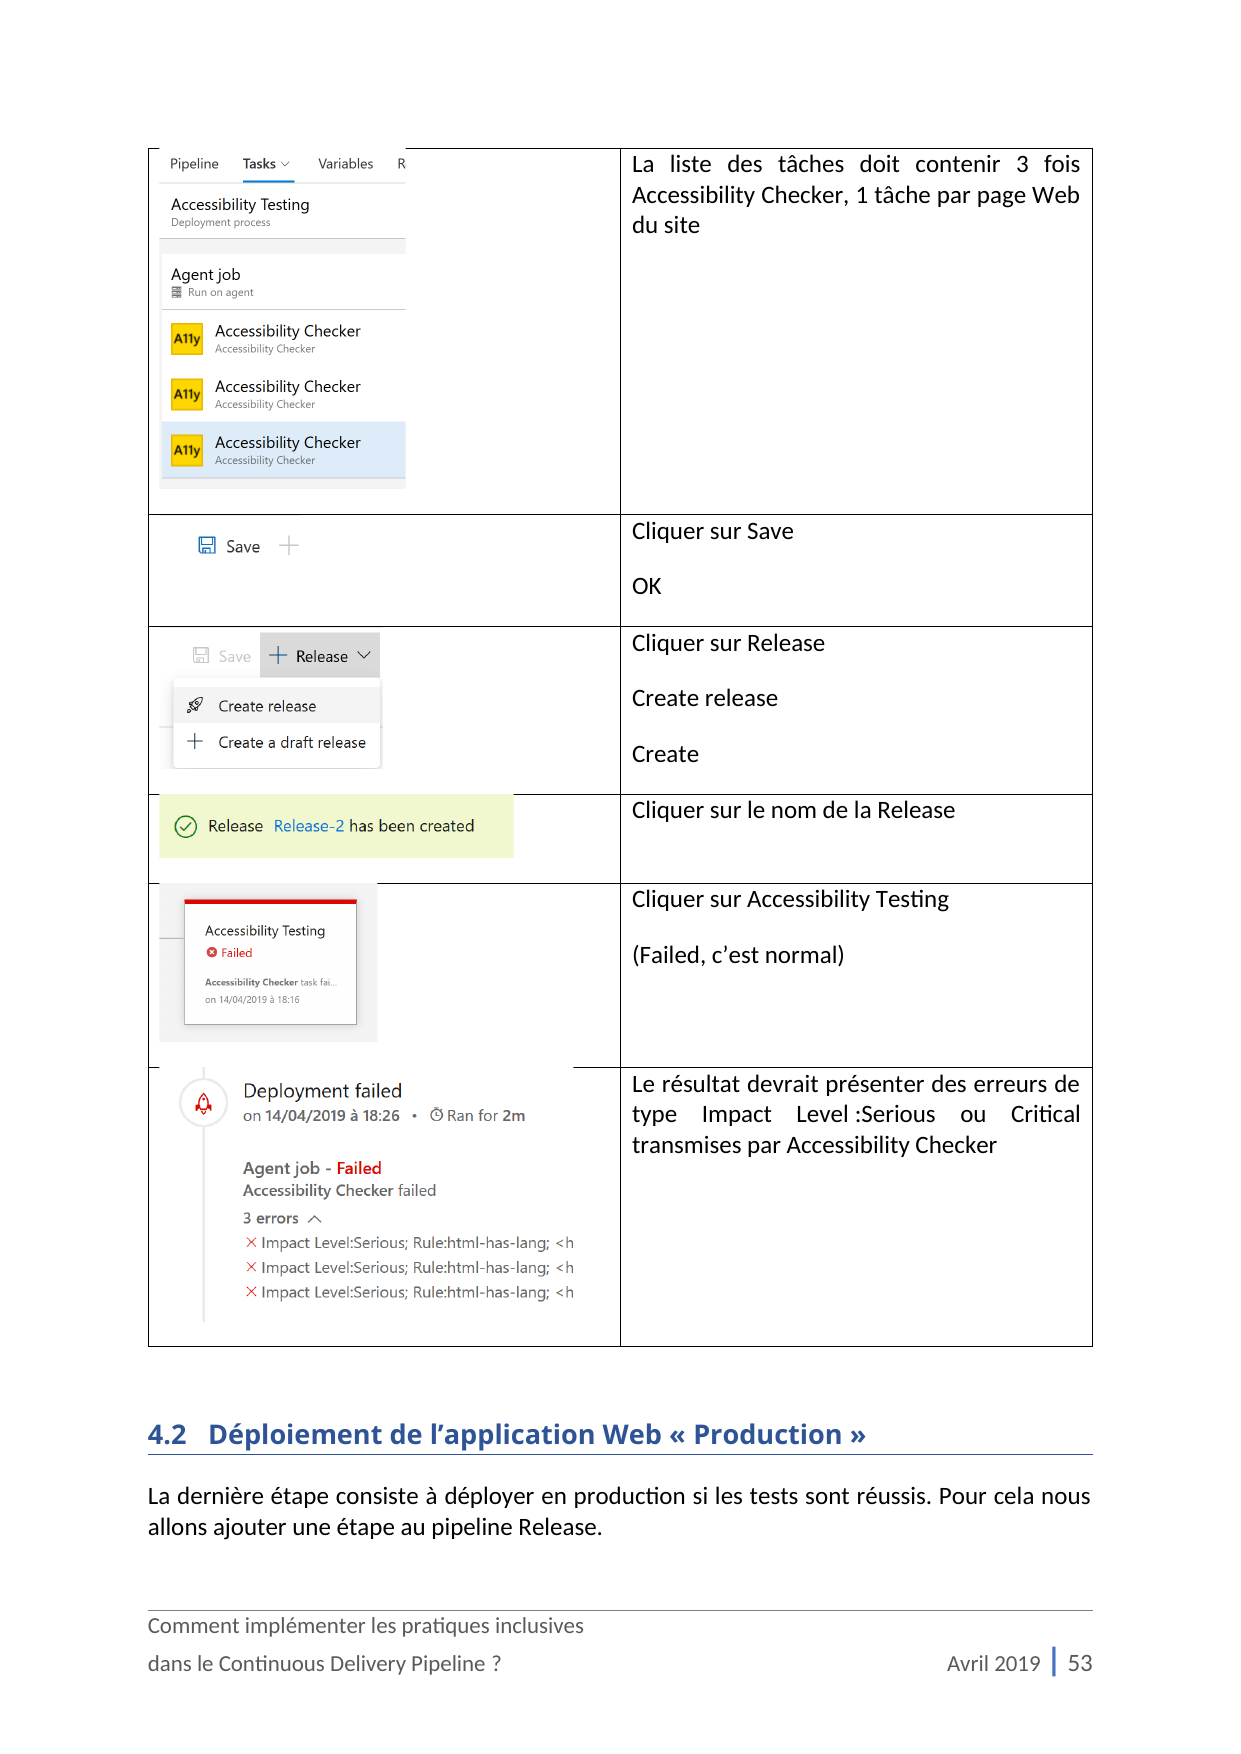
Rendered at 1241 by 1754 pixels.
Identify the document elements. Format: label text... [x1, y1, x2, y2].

picture [159, 794, 514, 858]
table_cell Le résultat devrait présenter des erreurs de type Impact Level :Serious ou Critical transmises par Accessibility Checker [621, 1068, 1092, 1346]
table_cell [149, 884, 620, 1067]
picture [159, 515, 301, 575]
table_cell [149, 627, 620, 793]
table_cell Cliquer sur le nom de la Release [621, 795, 1092, 883]
subtitle Déploiement de l’application Web « Production » [148, 1415, 1093, 1454]
table_cell [149, 149, 620, 514]
table_cell La liste des tâches doit contenir 3 fois Accessibility Checker, 1 tâche par page Web du site [621, 149, 1092, 514]
table_cell Cliquer sur Save OK [621, 515, 1092, 626]
picture [159, 627, 383, 769]
table_cell Cliquer sur Accessibility Testing (Failed, c’est normal) [621, 884, 1092, 1067]
table_cell [149, 515, 620, 626]
text La dernière étape consiste à déployer en production si les tests sont réussis. Pour cela nous allons ajouter une étape au pipeline Release. [148, 1480, 1093, 1541]
table_cell Cliquer sur Release Create release Create [621, 627, 1092, 793]
picture [159, 1067, 574, 1322]
picture [159, 148, 406, 489]
table_cell [149, 795, 620, 883]
picture [159, 883, 378, 1042]
table_cell [149, 1068, 620, 1346]
